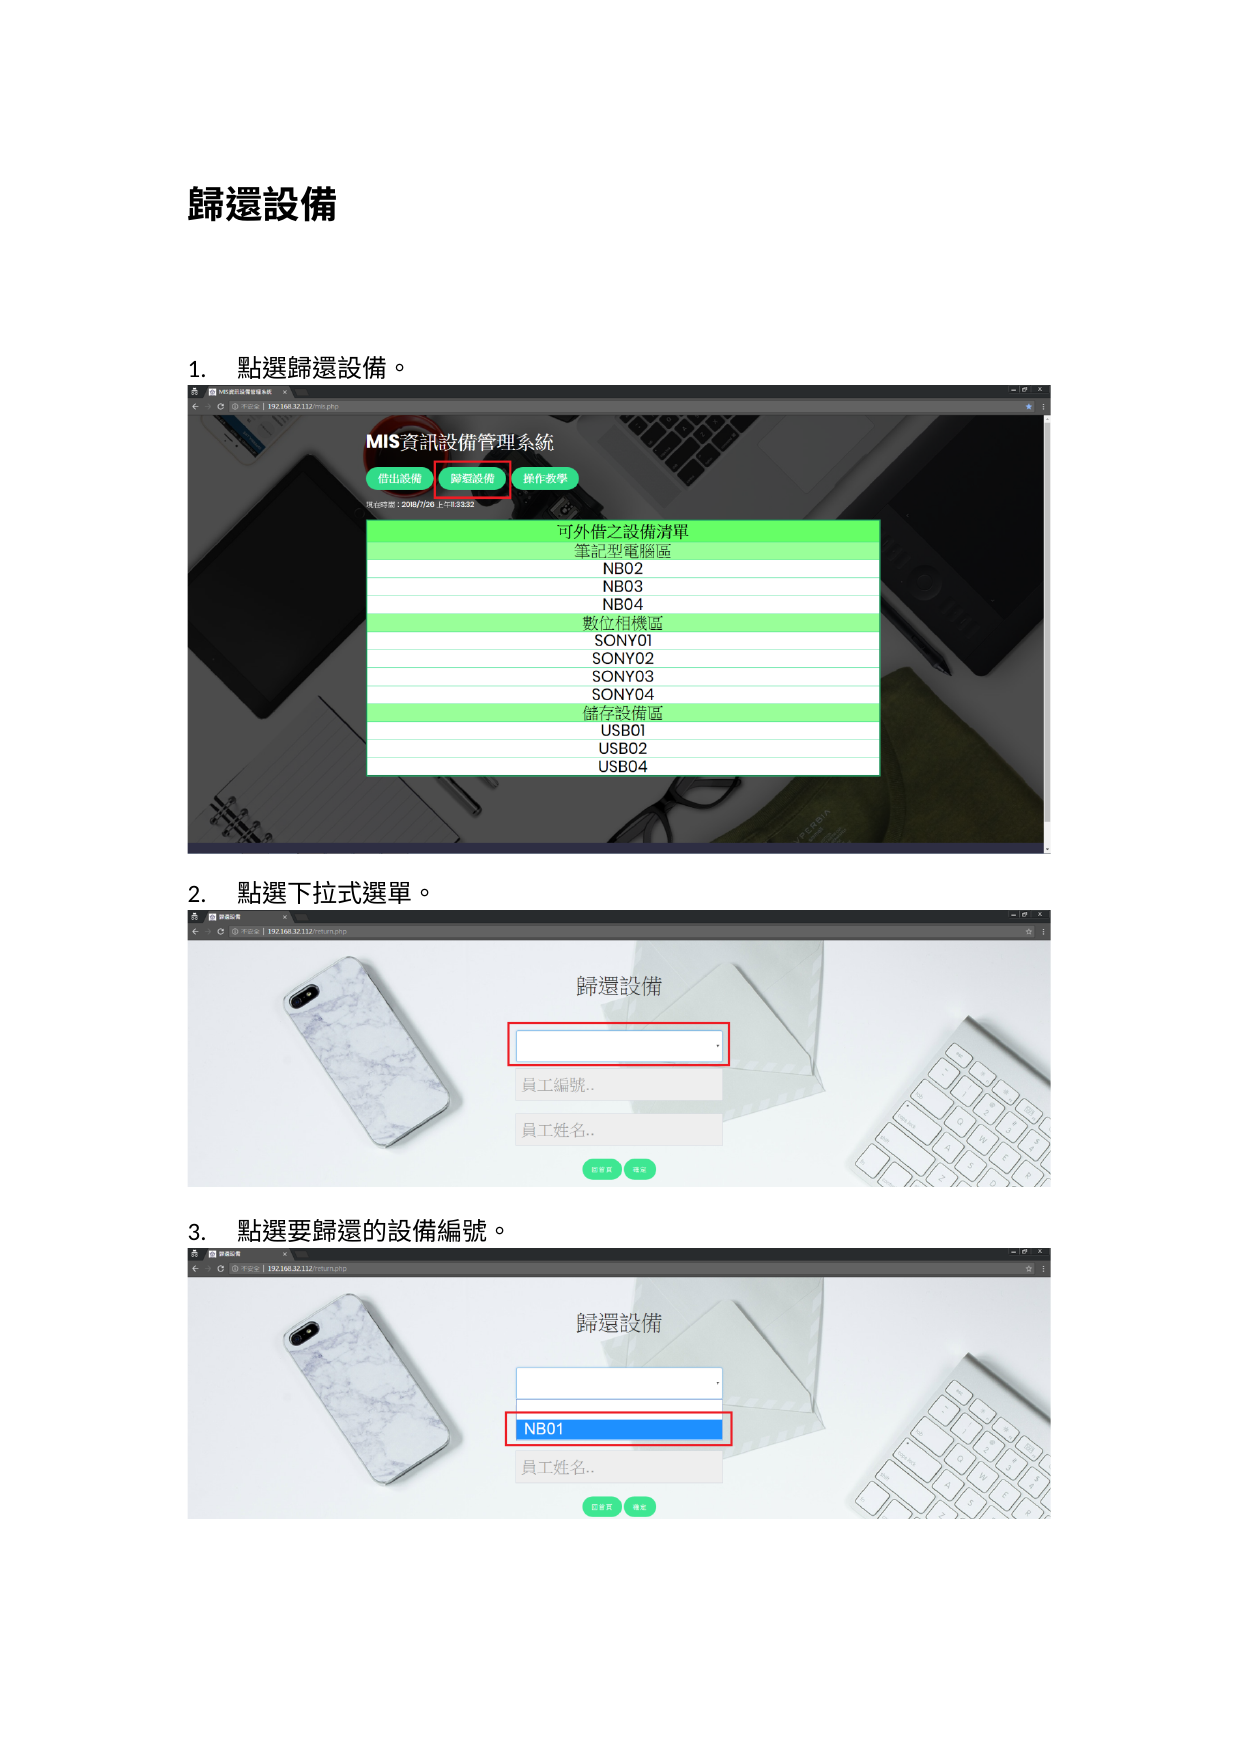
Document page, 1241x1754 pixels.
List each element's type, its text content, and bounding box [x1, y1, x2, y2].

picture [187, 1248, 1051, 1519]
subtitle 歸還設備 [187, 164, 1053, 239]
list 點選要歸還的設備編號。 [187, 1211, 1053, 1248]
list 點選下拉式選單。 [187, 873, 1053, 911]
list 點選歸還設備。 [187, 348, 1053, 386]
picture [187, 910, 1051, 1187]
picture [187, 385, 1051, 854]
